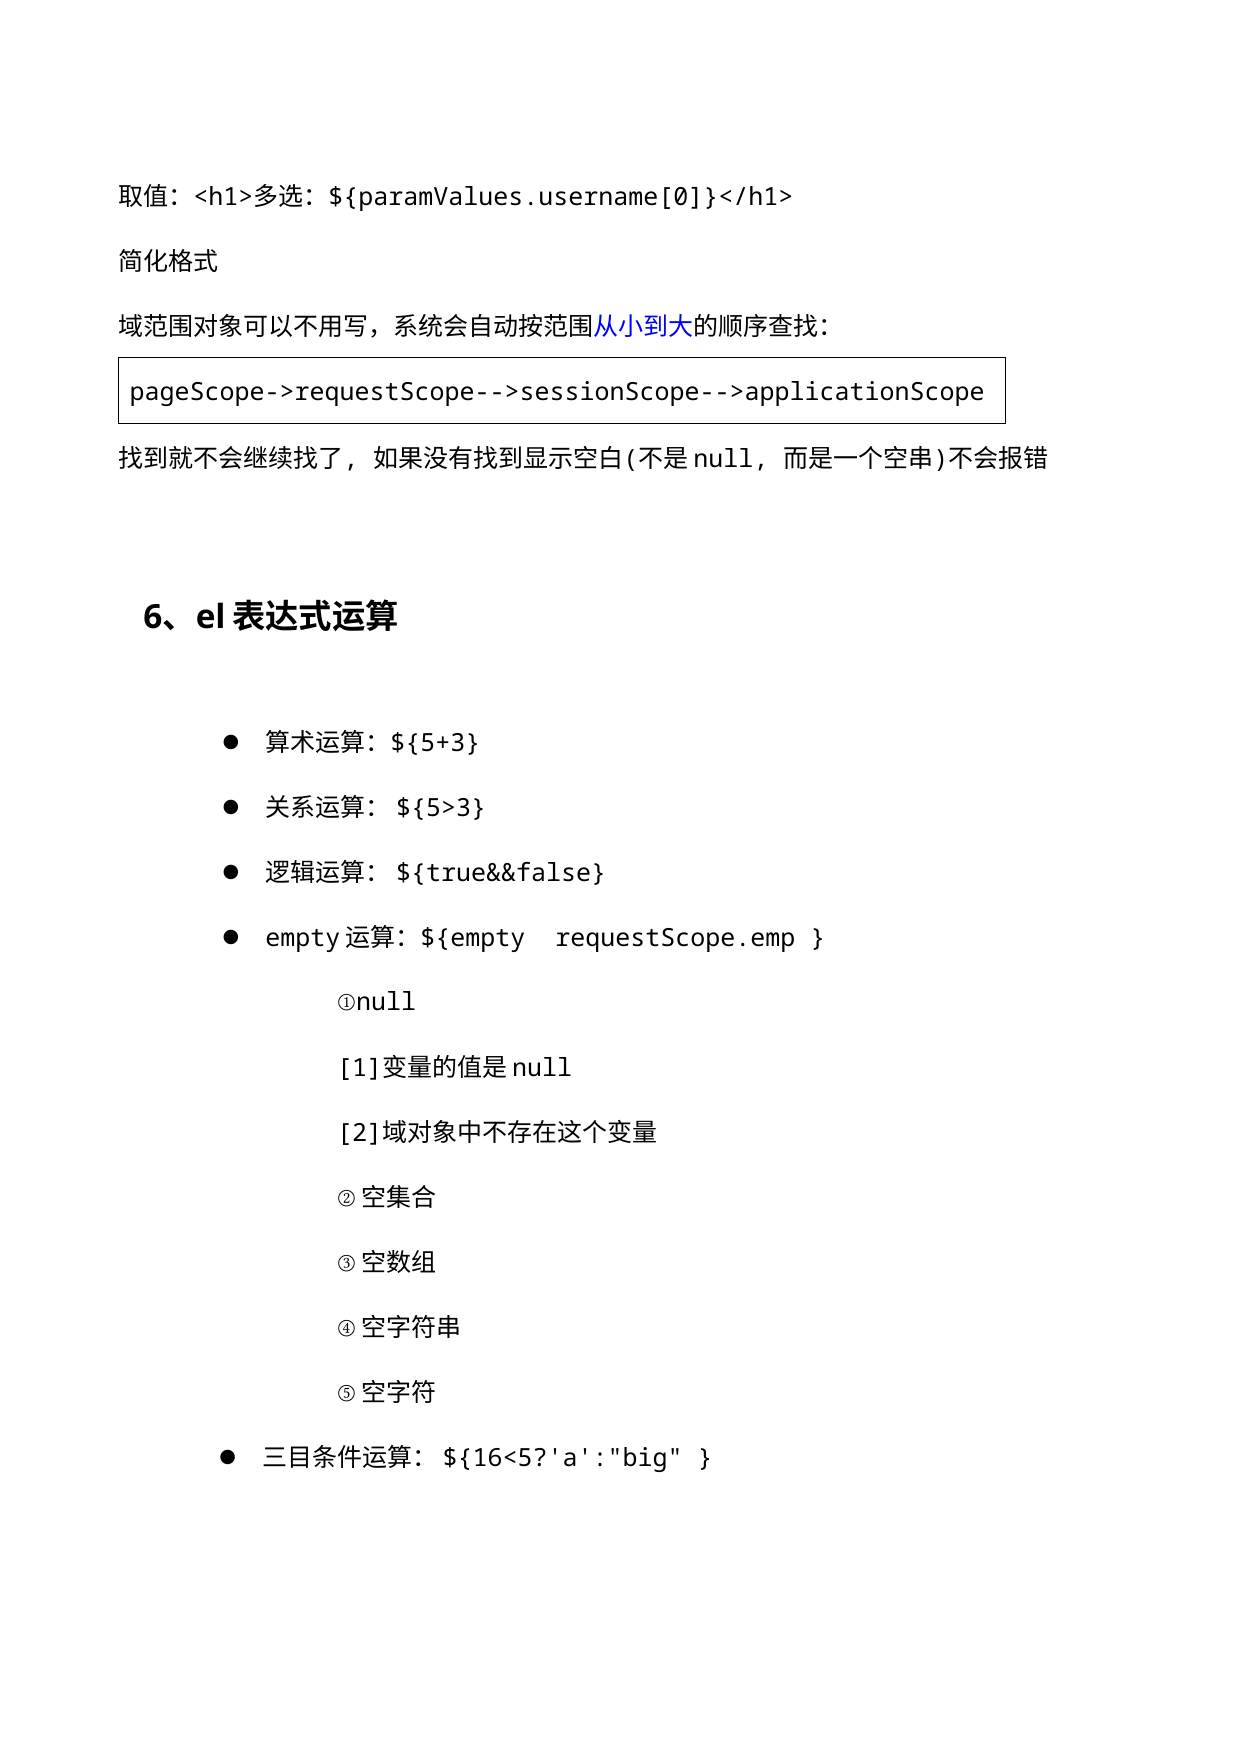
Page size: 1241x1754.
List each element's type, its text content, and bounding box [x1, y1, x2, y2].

list empty运算：${empty requestScope.emp } [221, 903, 1122, 968]
subtitle 6、el表达式运算 [143, 581, 1097, 646]
list 关系运算： ${5>3} [221, 773, 1122, 838]
list 逻辑运算： ${true&&false} [221, 838, 1122, 903]
text ③空数组 [337, 1228, 1122, 1293]
text ①null [337, 968, 1122, 1033]
text 取值：<h1>多选：${paramValues.username[0]}</h1> [118, 162, 1122, 227]
text ④空字符串 [337, 1293, 1122, 1358]
list 算术运算：${5+3} [221, 708, 1122, 773]
text [2]域对象中不存在这个变量 [337, 1098, 1122, 1163]
text 找到就不会继续找了, 如果没有找到显示空白(不是null, 而是一个空串)不会报错 [118, 424, 1122, 489]
text [1]变量的值是null [337, 1033, 1122, 1098]
text 域范围对象可以不用写，系统会自动按范围从小到大的顺序查找： [118, 292, 1122, 357]
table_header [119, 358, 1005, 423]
list 三目条件运算： ${16<5?'a':"big" } [218, 1423, 1122, 1488]
text ⑤空字符 [337, 1358, 1122, 1423]
text 简化格式 [118, 227, 1122, 292]
text ②空集合 [337, 1163, 1122, 1228]
